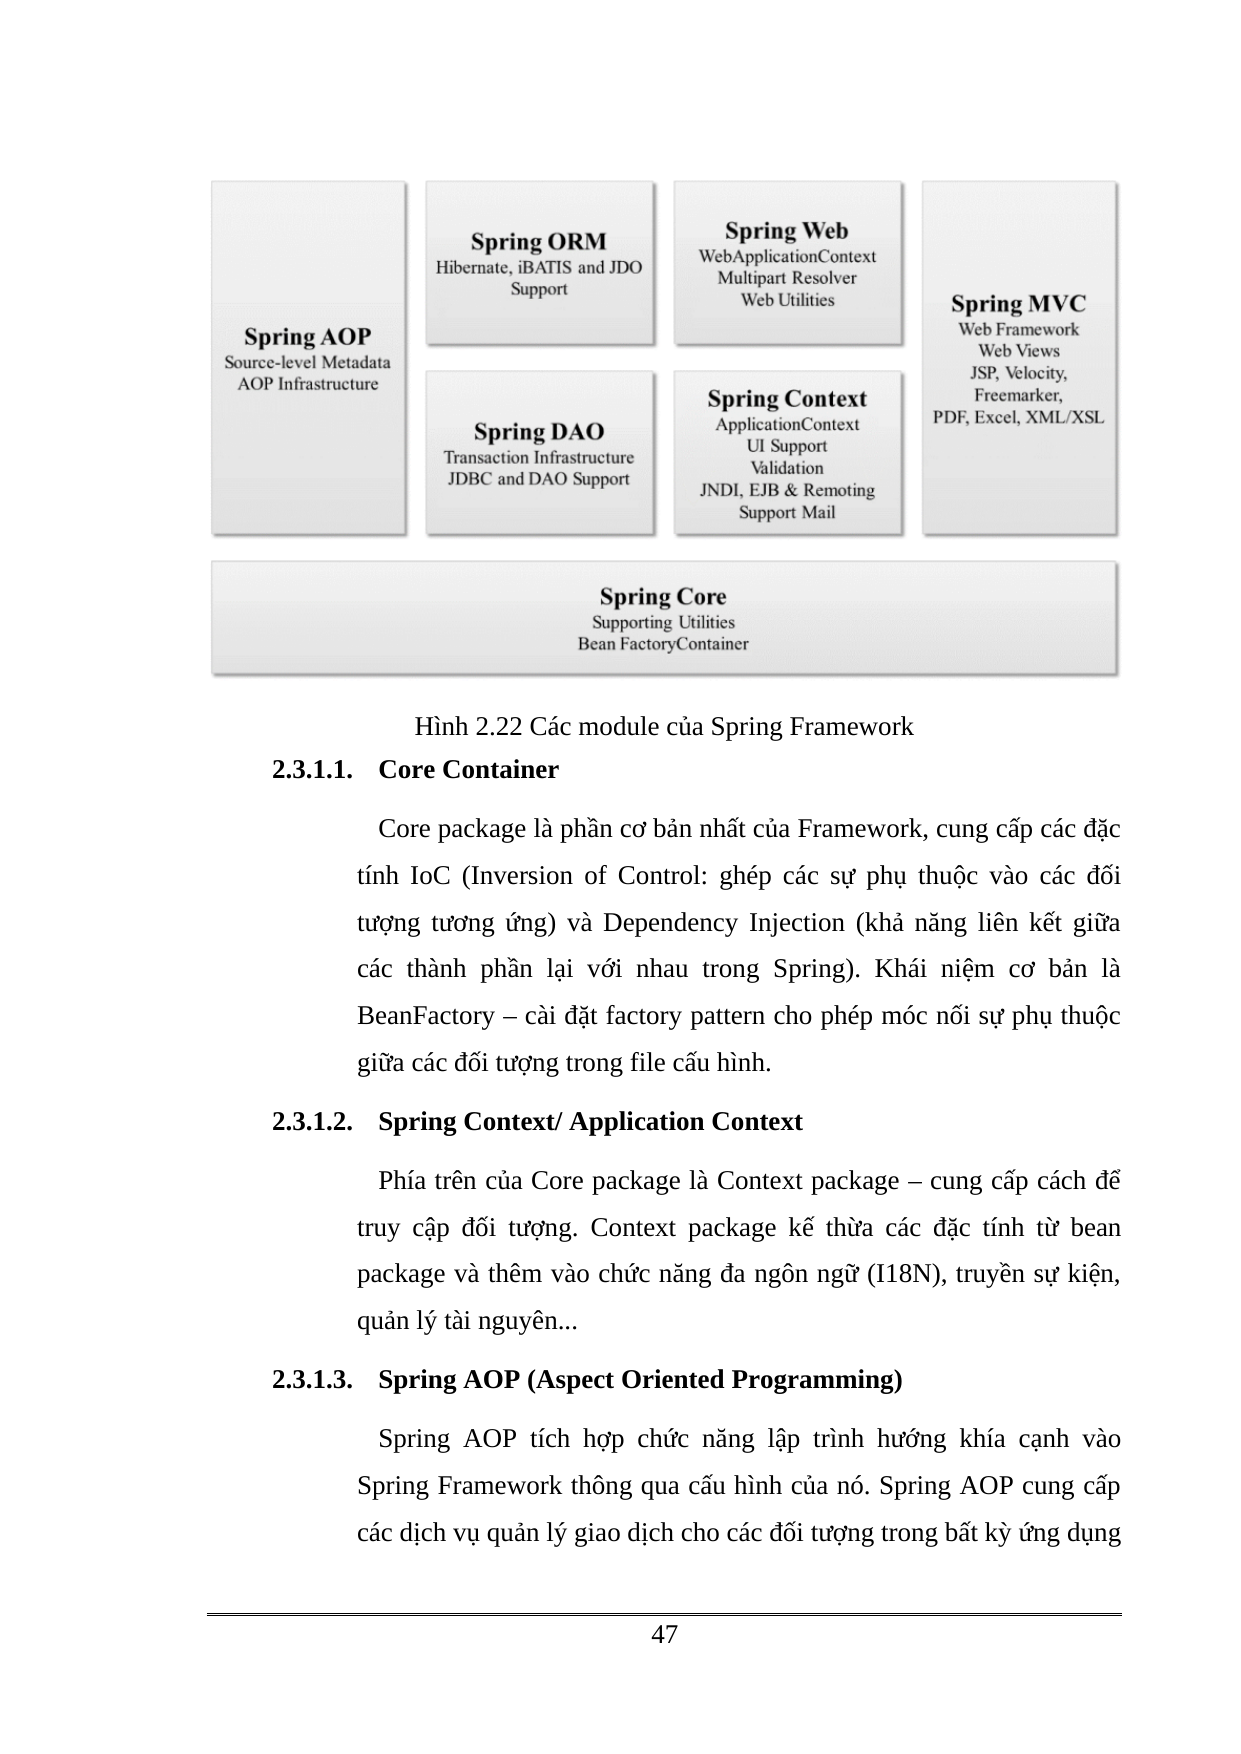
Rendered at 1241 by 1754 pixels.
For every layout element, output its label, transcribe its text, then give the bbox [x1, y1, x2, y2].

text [357, 1422, 1122, 1547]
picture [206, 177, 1123, 682]
text Phía trên của Core package là Context package – cung cấp cách để truy cập đối tượng. Context package kế thừa các đặc tính từ bean package và thêm vào chức năng đa ngôn ngữ (I18N), truyền sự kiện, quản lý tài nguyên... [357, 1164, 1122, 1335]
subtitle Spring AOP (Aspect Oriented Programming) [272, 1363, 1122, 1394]
text Core package là phần cơ bản nhất của Framework, cung cấp các đặc tính IoC (Inversion of Control: ghép các sự phụ thuộc vào các đối tượng tương ứng) và Dependency Injection (khả năng liên kết giữa các thành phần lại với nhau trong Spring). Khái niệm cơ bản là BeanFactory – cài đặt factory pattern cho phép móc nối sự phụ thuộc giữa các đối tượng trong file cấu hình. [357, 812, 1122, 1077]
subtitle Core Container [272, 753, 1122, 784]
subtitle Spring Context/ Application Context [272, 1105, 1122, 1136]
